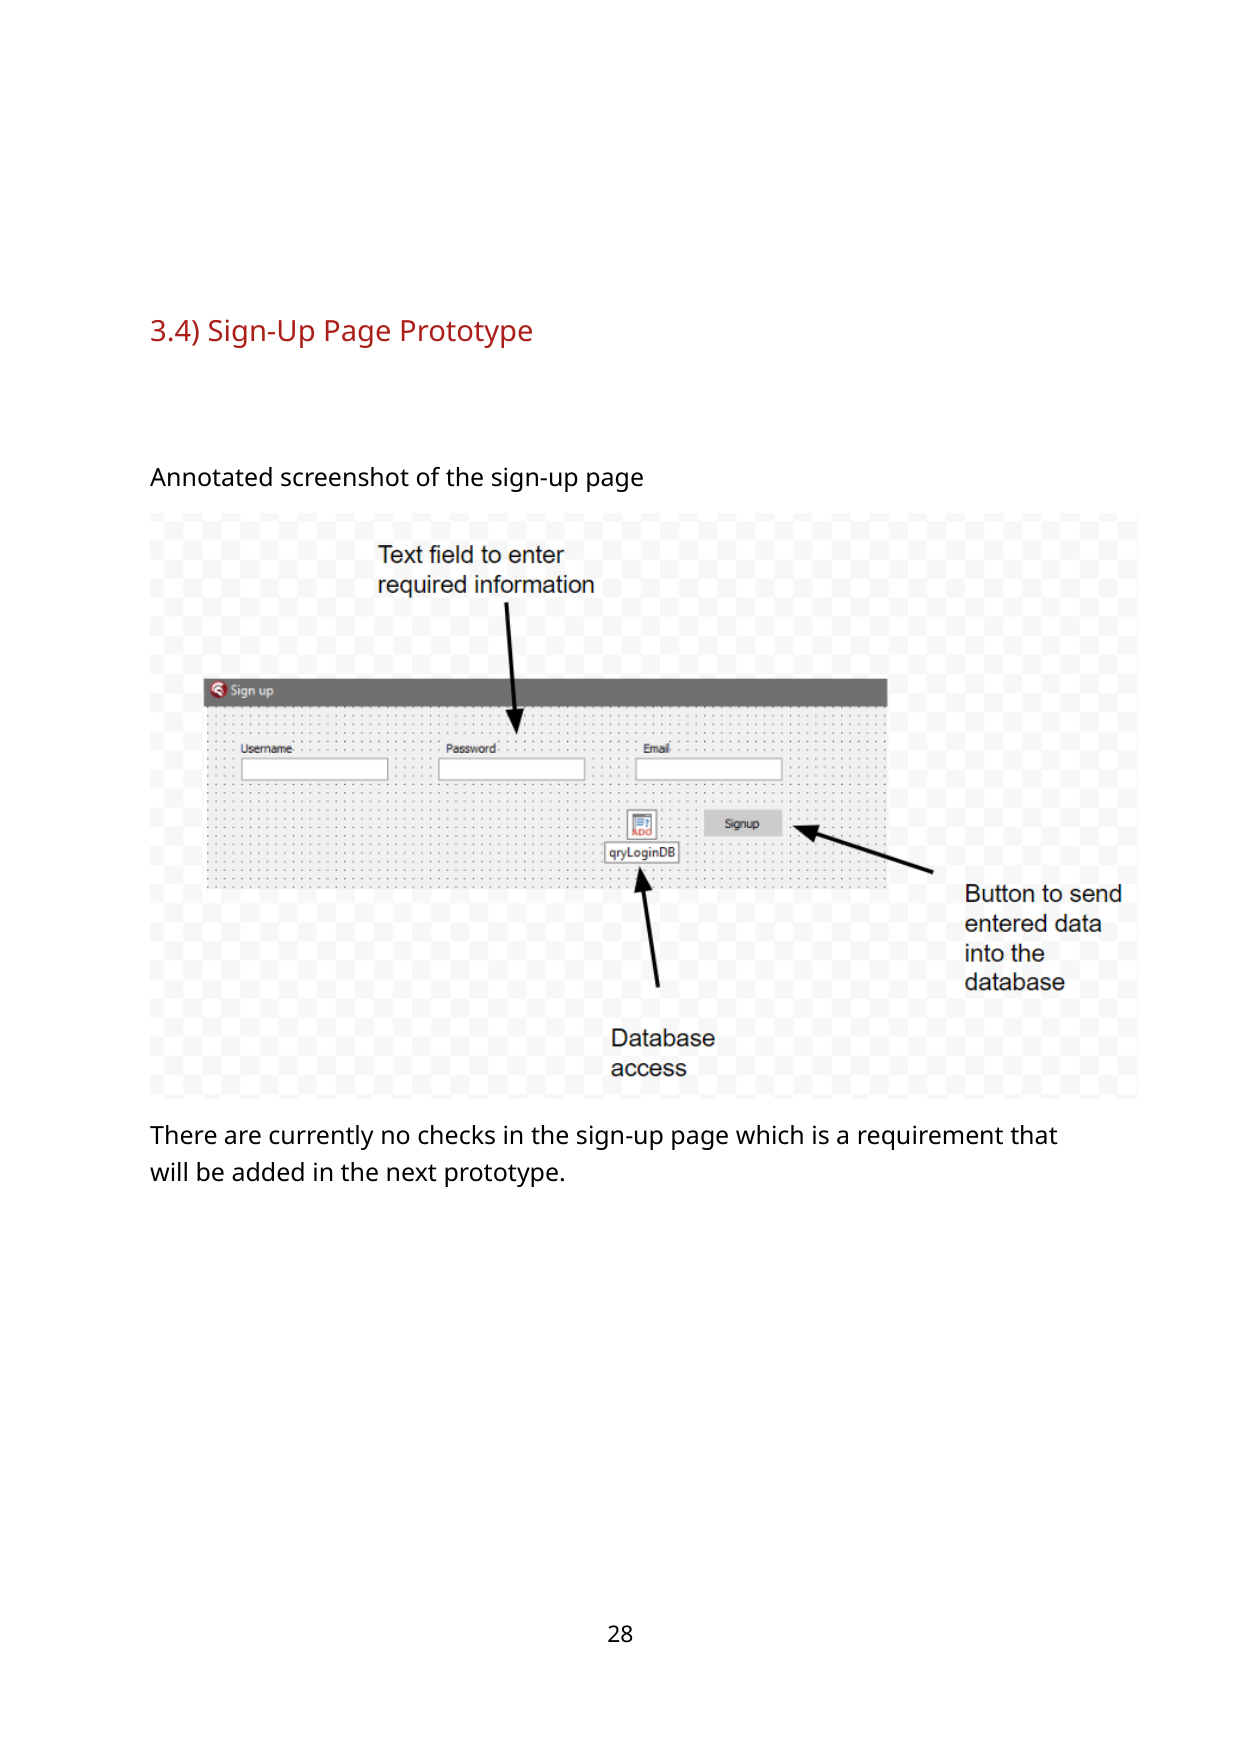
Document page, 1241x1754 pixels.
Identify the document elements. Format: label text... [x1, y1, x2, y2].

picture [150, 513, 1138, 1099]
subtitle 3.4) Sign-Up Page Prototype [150, 310, 1090, 350]
text Annotated screenshot of the sign-up page [150, 460, 1090, 494]
text There are currently no checks in the sign-up page which is a requirement that will be added in the next prototype. [150, 1117, 1090, 1188]
